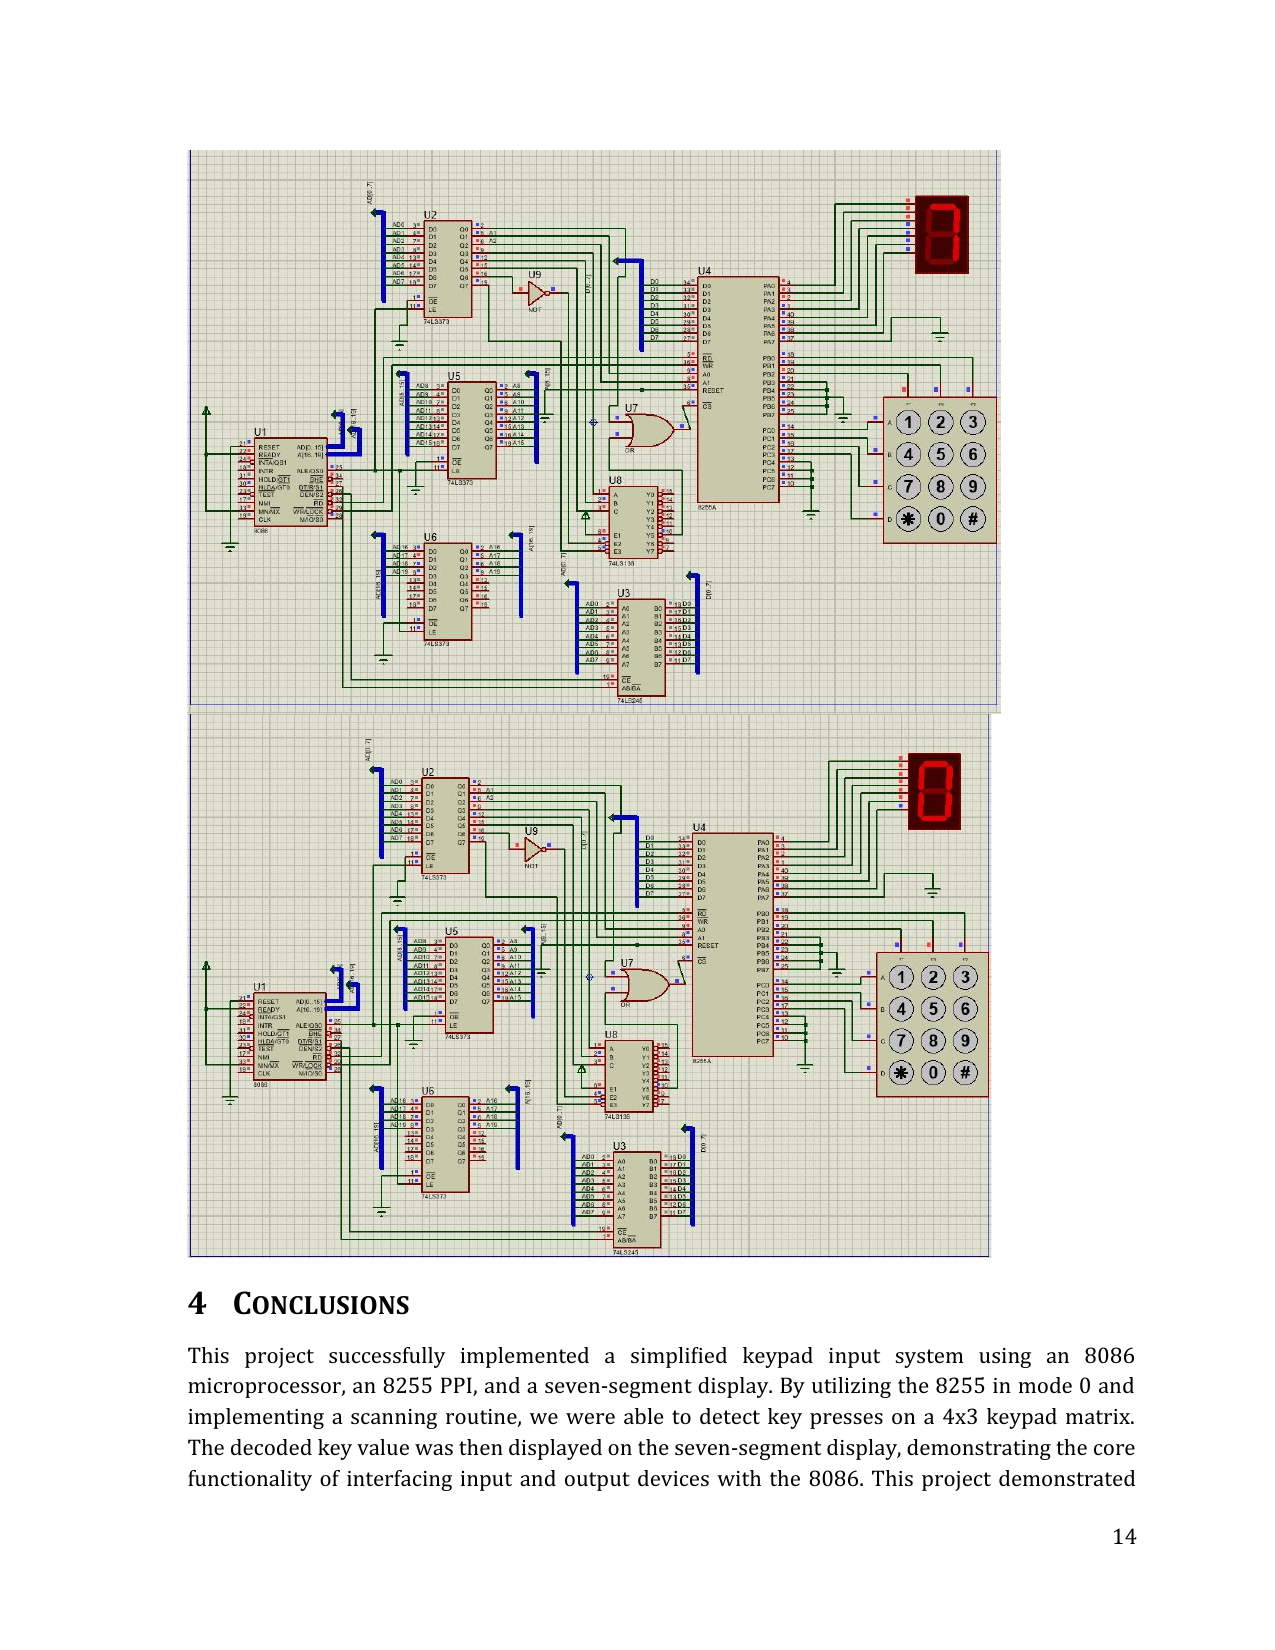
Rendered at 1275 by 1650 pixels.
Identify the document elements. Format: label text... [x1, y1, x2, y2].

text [187, 1341, 1137, 1491]
picture [187, 150, 1001, 1258]
subtitle Conclusions [187, 1283, 1137, 1322]
